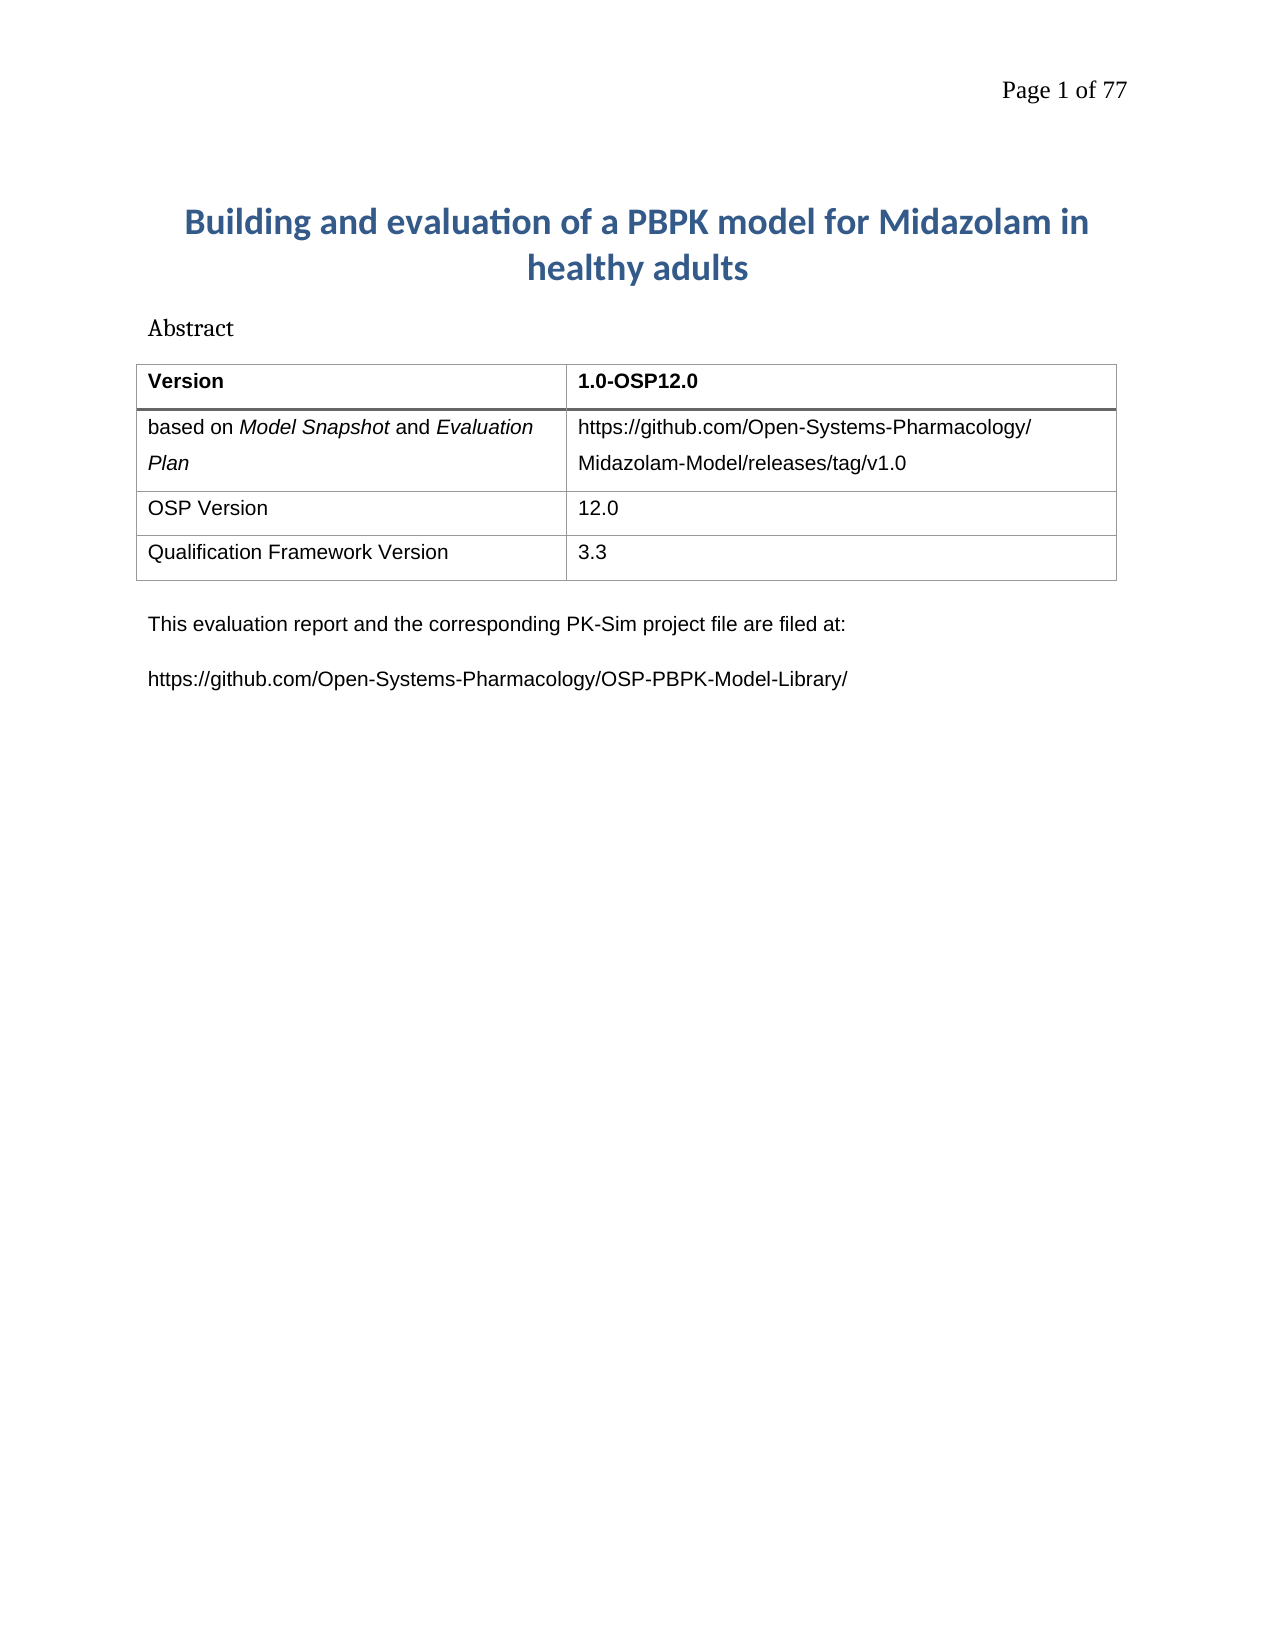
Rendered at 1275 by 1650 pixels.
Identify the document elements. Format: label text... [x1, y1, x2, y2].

table_header 1.0-OSP12.0 [567, 365, 1116, 408]
table_cell OSP Version [137, 492, 566, 535]
table_cell 12.0 [567, 492, 1116, 535]
table_header Version [137, 365, 566, 408]
title Building and evaluation of a PBPK model for Midazolam in healthy adults [148, 198, 1127, 289]
table_cell https://github.com/Open-Systems-Pharmacology/Midazolam-Model/releases/tag/v1.0 [567, 411, 1116, 491]
table_cell Qualification Framework Version [137, 536, 566, 580]
text https://github.com/Open-Systems-Pharmacology/OSP-PBPK-Model-Library/ [148, 667, 1127, 691]
table_cell based on Model Snapshot and Evaluation Plan [137, 411, 566, 491]
text This evaluation report and the corresponding PK-Sim project file are filed at: [148, 612, 1127, 636]
table_cell 3.3 [567, 536, 1116, 580]
